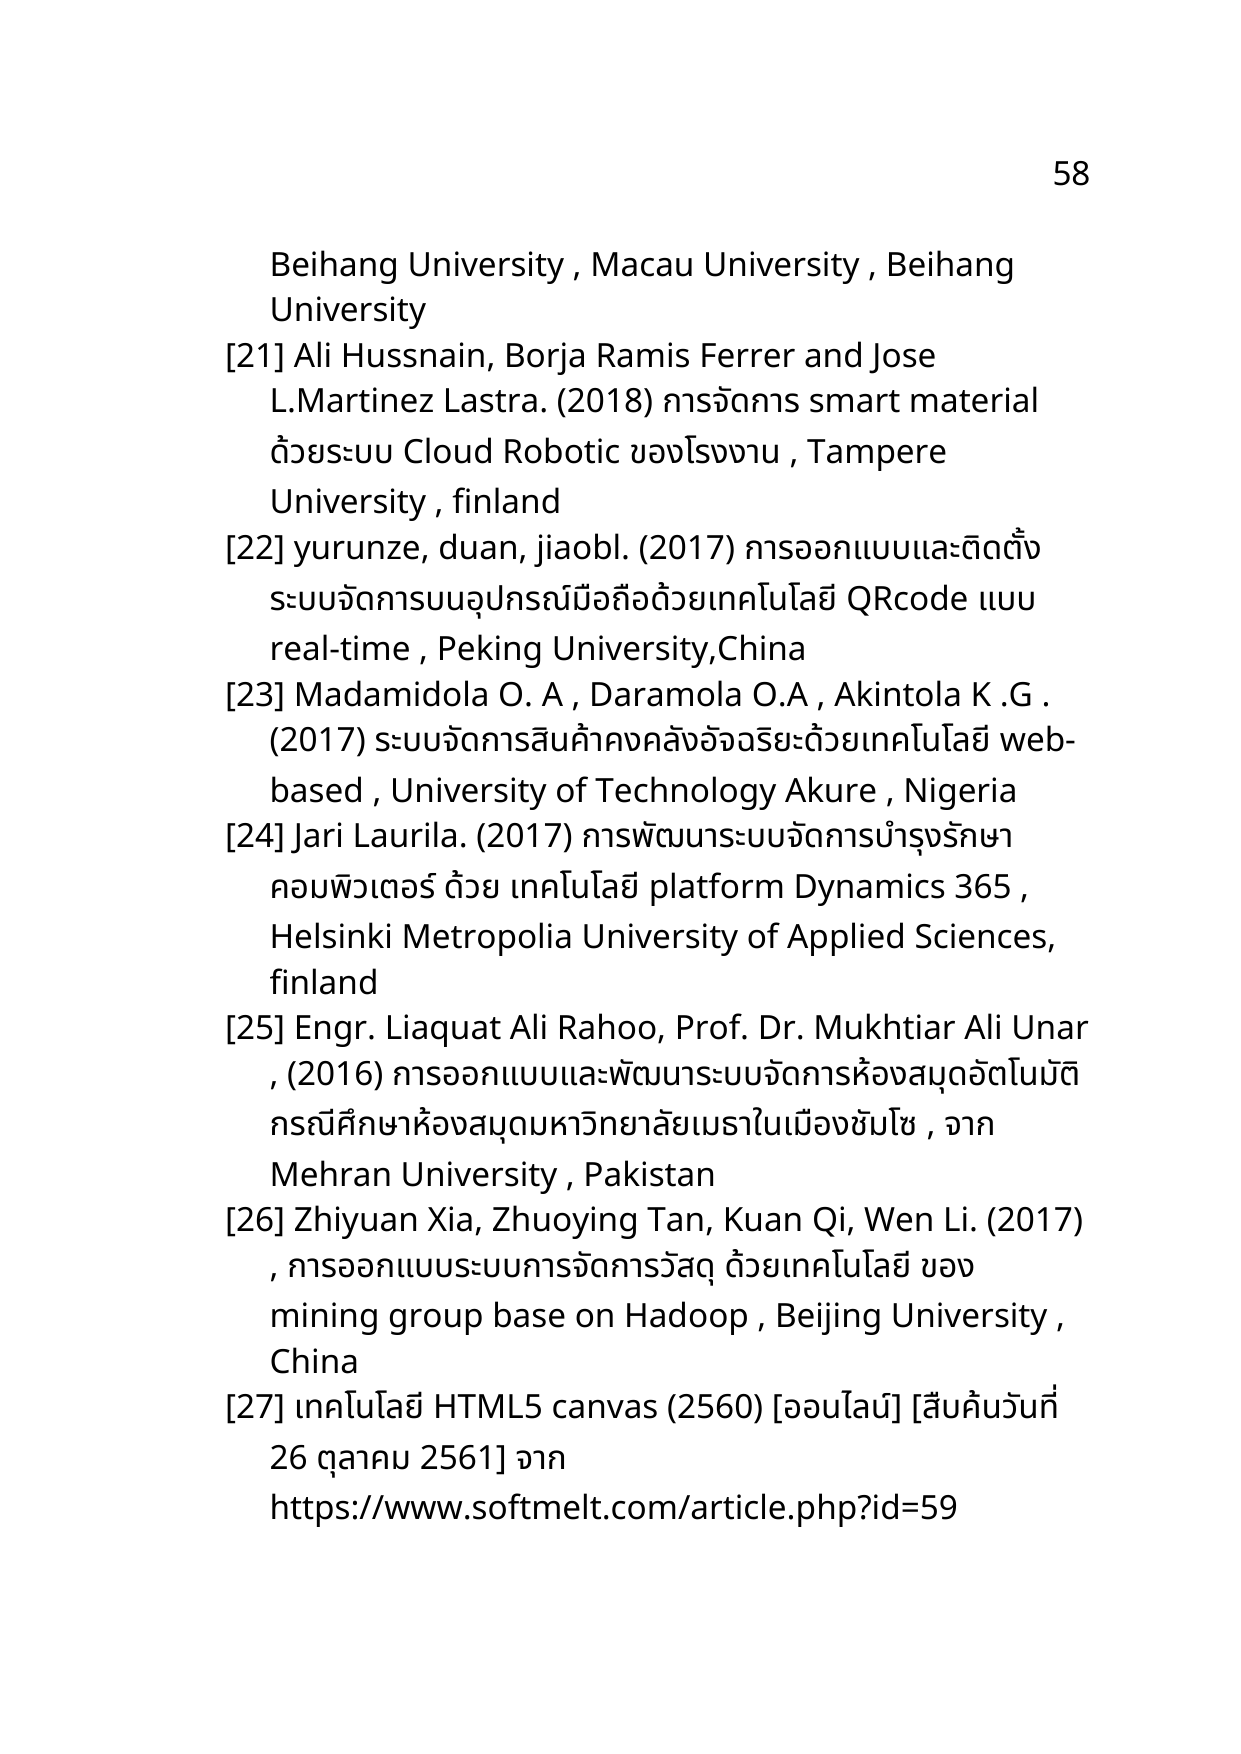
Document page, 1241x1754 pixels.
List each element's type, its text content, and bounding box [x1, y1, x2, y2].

text [27] เทคโนโลยี HTML5 canvas (2560) [ออนไลน์] [สืบค้นวันที่ 26 ตุลาคม 2561] จาก https://www.softmelt.com/article.php?id=59 [225, 1383, 1090, 1529]
text [23] Madamidola O. A , Daramola O.A , Akintola K .G . (2017) ระบบจัดการสินค้าคงคลังอัจฉริยะด้วยเทคโนโลยี web-based , University of Technology Akure , Nigeria [225, 670, 1090, 812]
text [22] yurunze, duan, jiaobl. (2017) การออกแบบและติดตั้งระบบจัดการบนอุปกรณ์มือถือด้วยเทคโนโลยี QRcode แบบ real-time , Peking University,China [225, 524, 1090, 670]
text [21] Ali Hussnain, Borja Ramis Ferrer and Jose L.Martinez Lastra. (2018) การจัดการ smart material ด้วยระบบ Cloud Robotic ของโรงงาน , Tampere University , finland [225, 332, 1090, 524]
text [225, 241, 1090, 332]
text [24] Jari Laurila. (2017) การพัฒนาระบบจัดการบำรุงรักษาคอมพิวเตอร์ ด้วย เทคโนโลยี platform Dynamics 365 , Helsinki Metropolia University of Applied Sciences, finland [225, 812, 1090, 1004]
text [25] Engr. Liaquat Ali Rahoo, Prof. Dr. Mukhtiar Ali Unar , (2016) การออกแบบและพัฒนาระบบจัดการห้องสมุดอัตโนมัติ กรณีศึกษาห้องสมุดมหาวิทยาลัยเมธาในเมืองชัมโซ , จาก Mehran University , Pakistan [225, 1004, 1090, 1196]
text [26] Zhiyuan Xia, Zhuoying Tan, Kuan Qi, Wen Li. (2017) , การออกแบบระบบการจัดการวัสดุ ด้วยเทคโนโลยี ของ mining group base on Hadoop , Beijing University , China [225, 1196, 1090, 1383]
